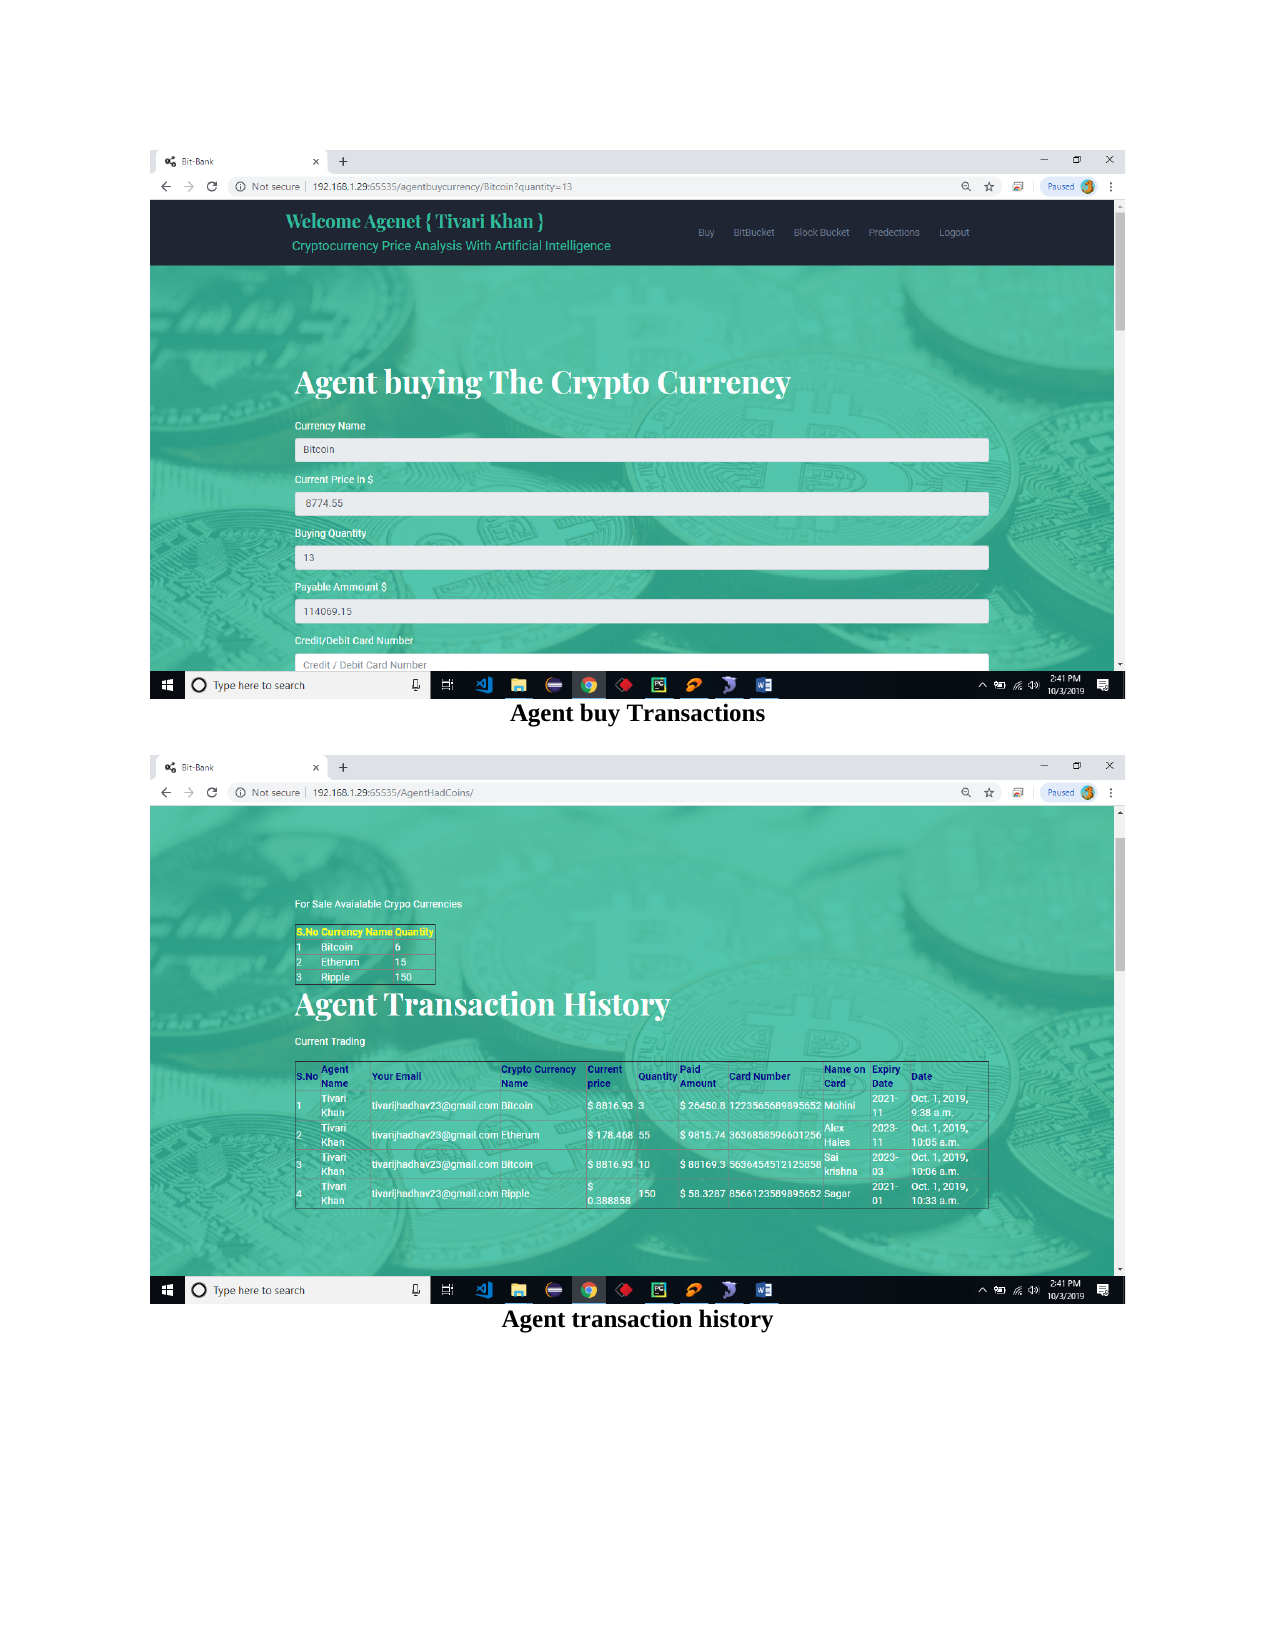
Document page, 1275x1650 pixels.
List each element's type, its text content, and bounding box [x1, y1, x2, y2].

text Agent transaction history [150, 1304, 1125, 1332]
text Agent buy Transactions [150, 699, 1125, 727]
picture [150, 150, 1125, 699]
picture [150, 755, 1125, 1304]
